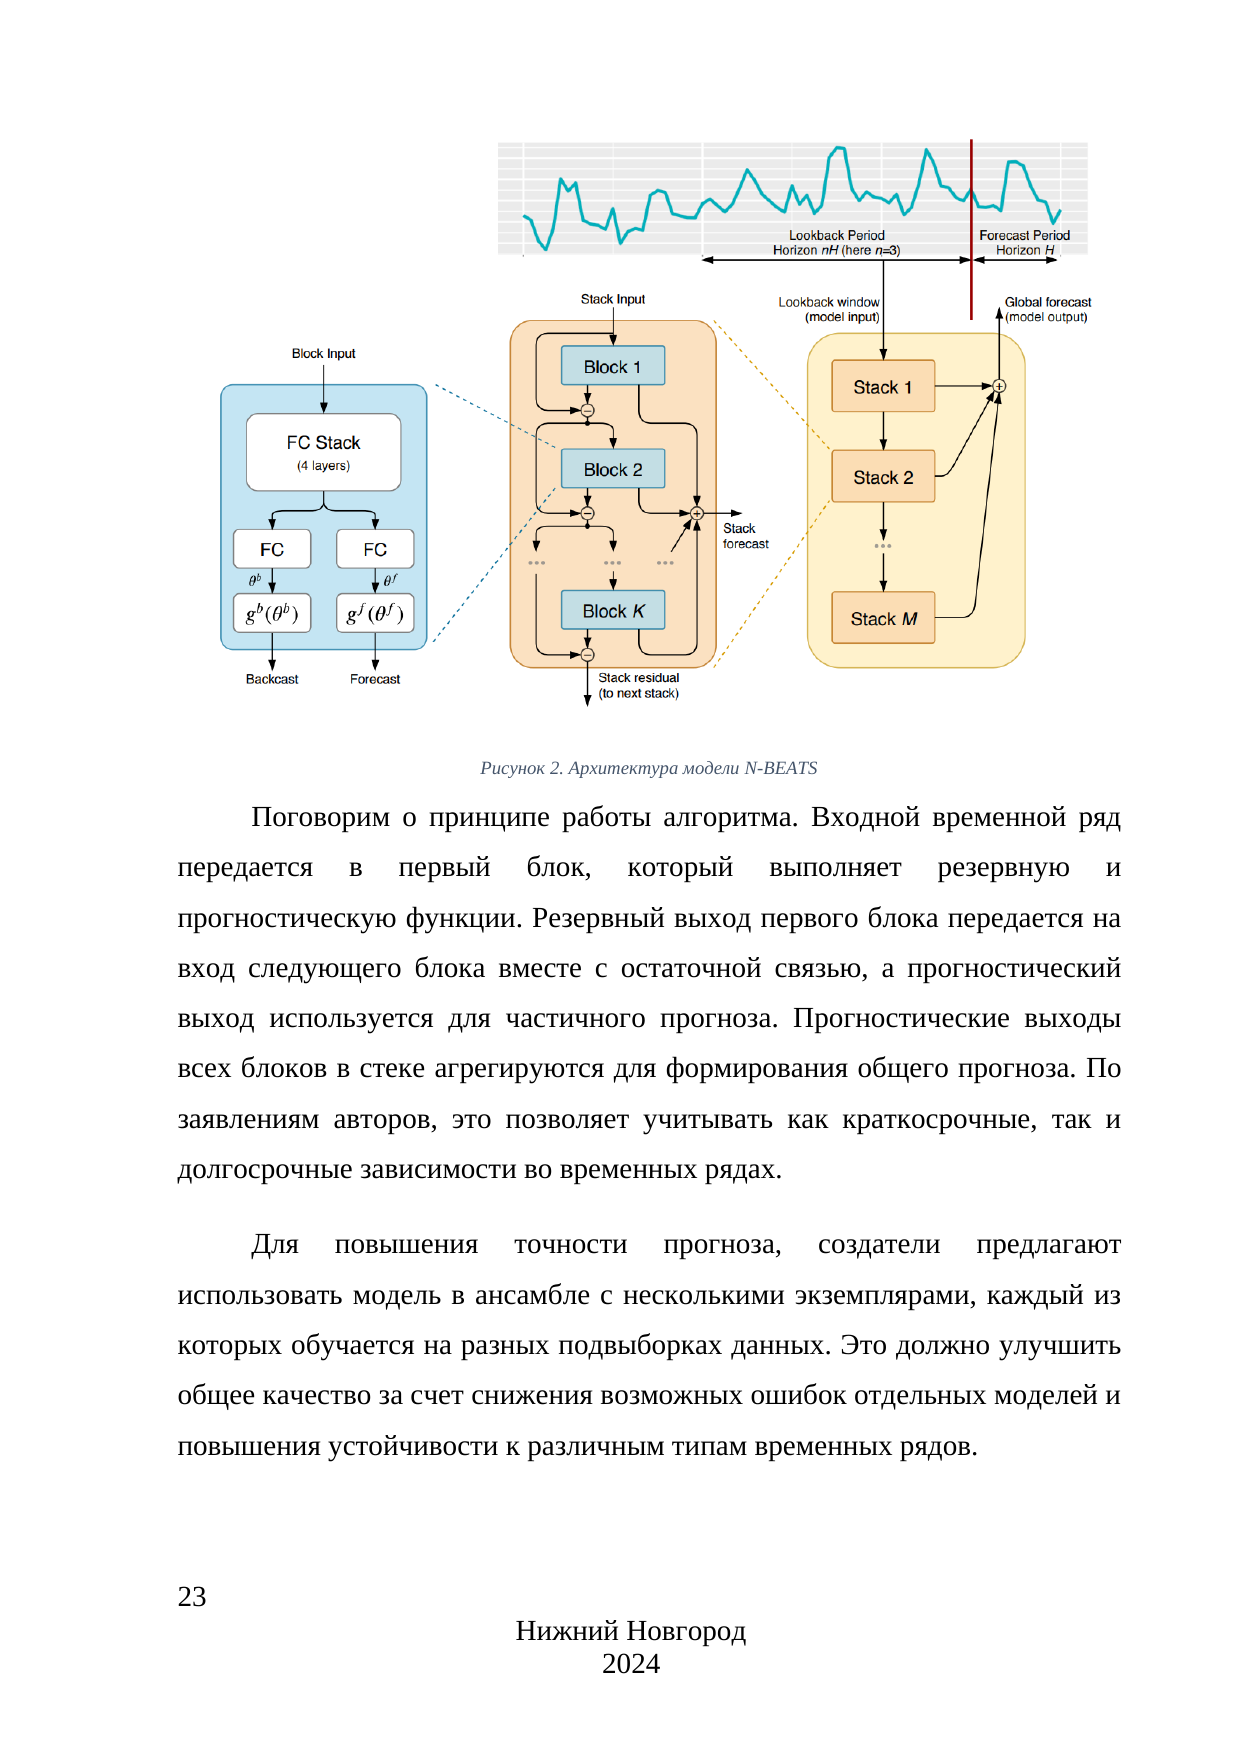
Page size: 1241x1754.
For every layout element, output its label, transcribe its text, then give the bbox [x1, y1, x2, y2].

picture [177, 118, 1123, 715]
text Для повышения точности прогноза, создатели предлагают использовать модель в ансамбле с несколькими экземплярами, каждый из которых обучается на разных подвыборках данных. Это должно улучшить общее качество за счет снижения возможных ошибок отдельных моделей и повышения устойчивости к различным типам временных рядов. [177, 1227, 1122, 1461]
text Поговорим о принципе работы алгоритма. Входной временной ряд передается в первый блок, который выполняет резервную и прогностическую функции. Резервный выход первого блока передается на вход следующего блока вместе с остаточной связью, а прогностический выход используется для частичного прогноза. Прогностические выходы всех блоков в стеке агрегируются для формирования общего прогноза. По заявлениям авторов, это позволяет учитывать как краткосрочные, так и долгосрочные зависимости во временных рядах. [177, 799, 1122, 1185]
